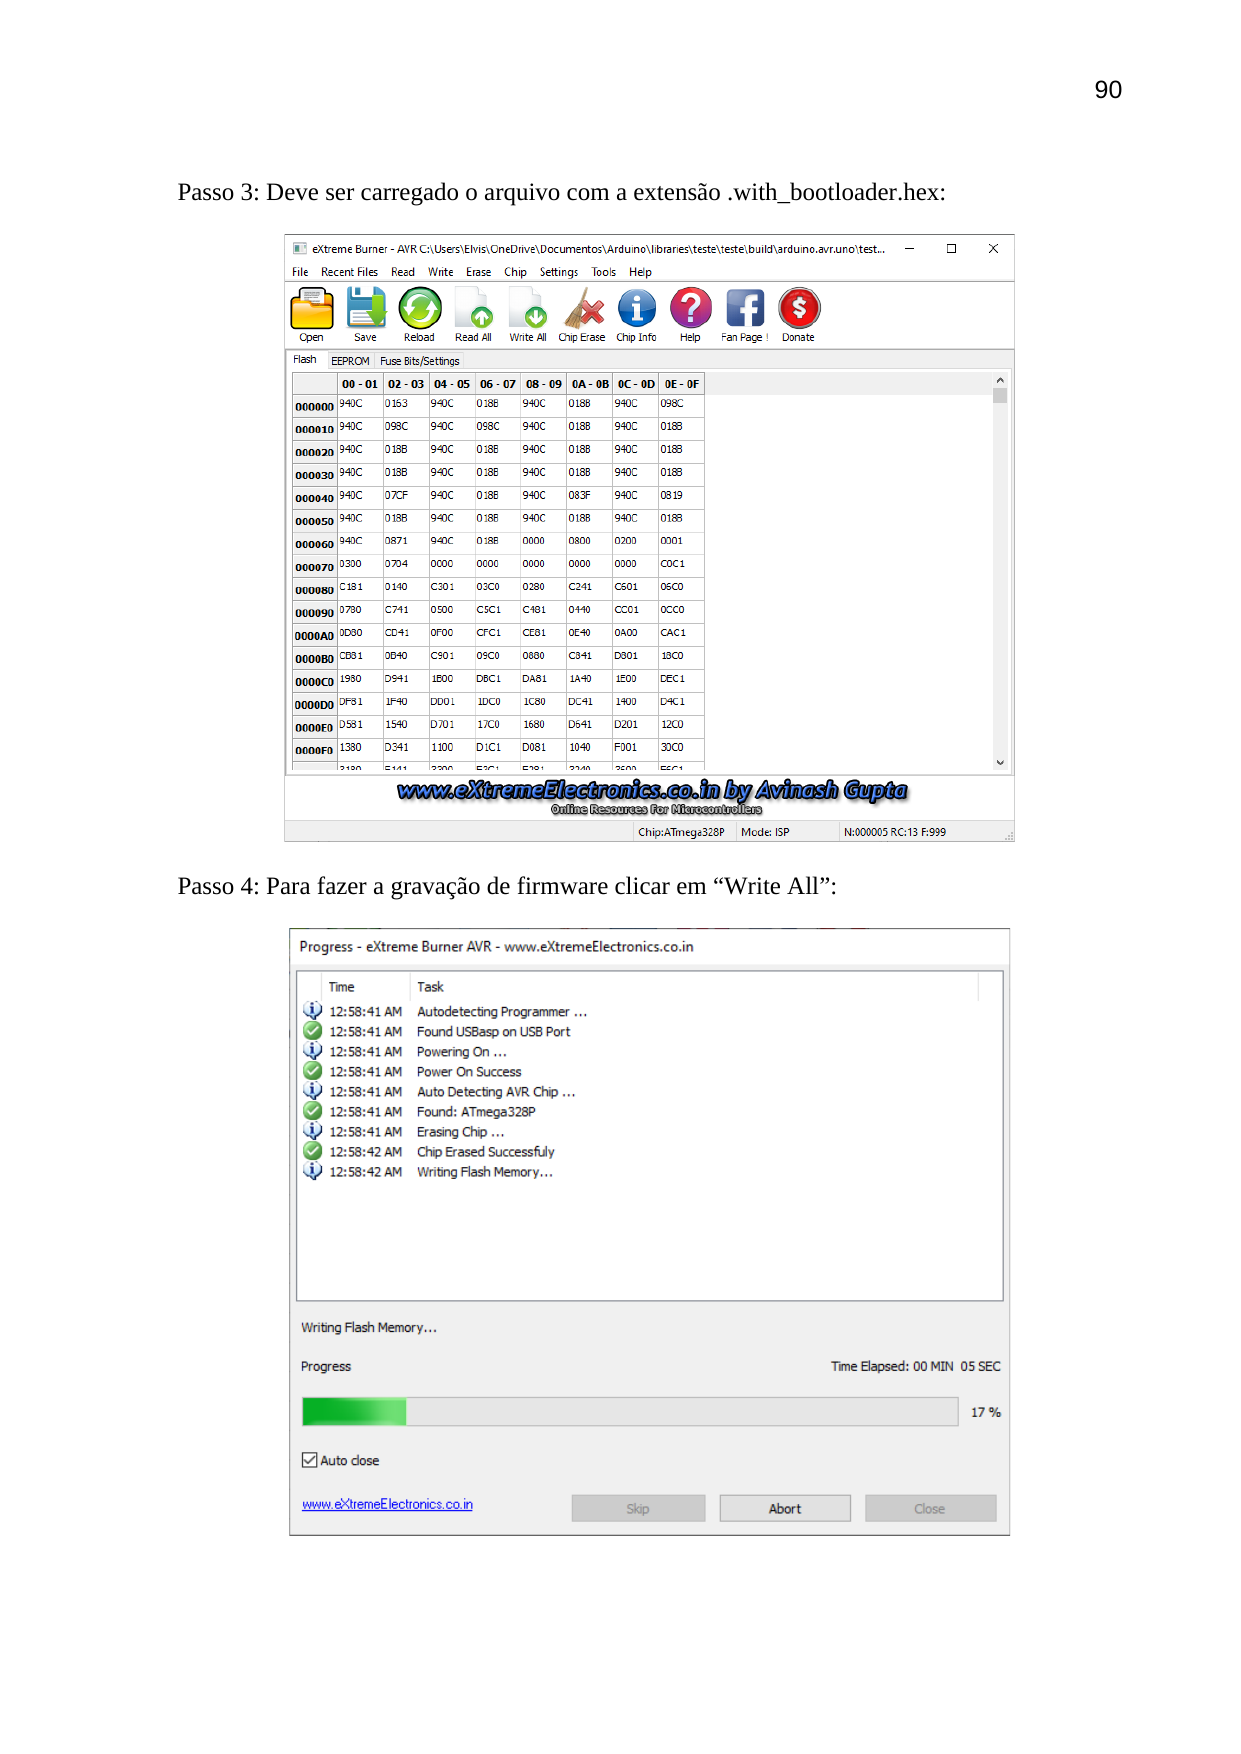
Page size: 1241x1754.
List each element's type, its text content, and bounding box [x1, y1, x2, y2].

text Passo 4: Para fazer a gravação de firmware clicar em “Write All”: [177, 871, 1122, 899]
text Passo 3: Deve ser carregado o arquivo com a extensão .with_bootloader.hex: [177, 177, 1122, 206]
picture [284, 234, 1015, 842]
picture [289, 928, 1010, 1536]
